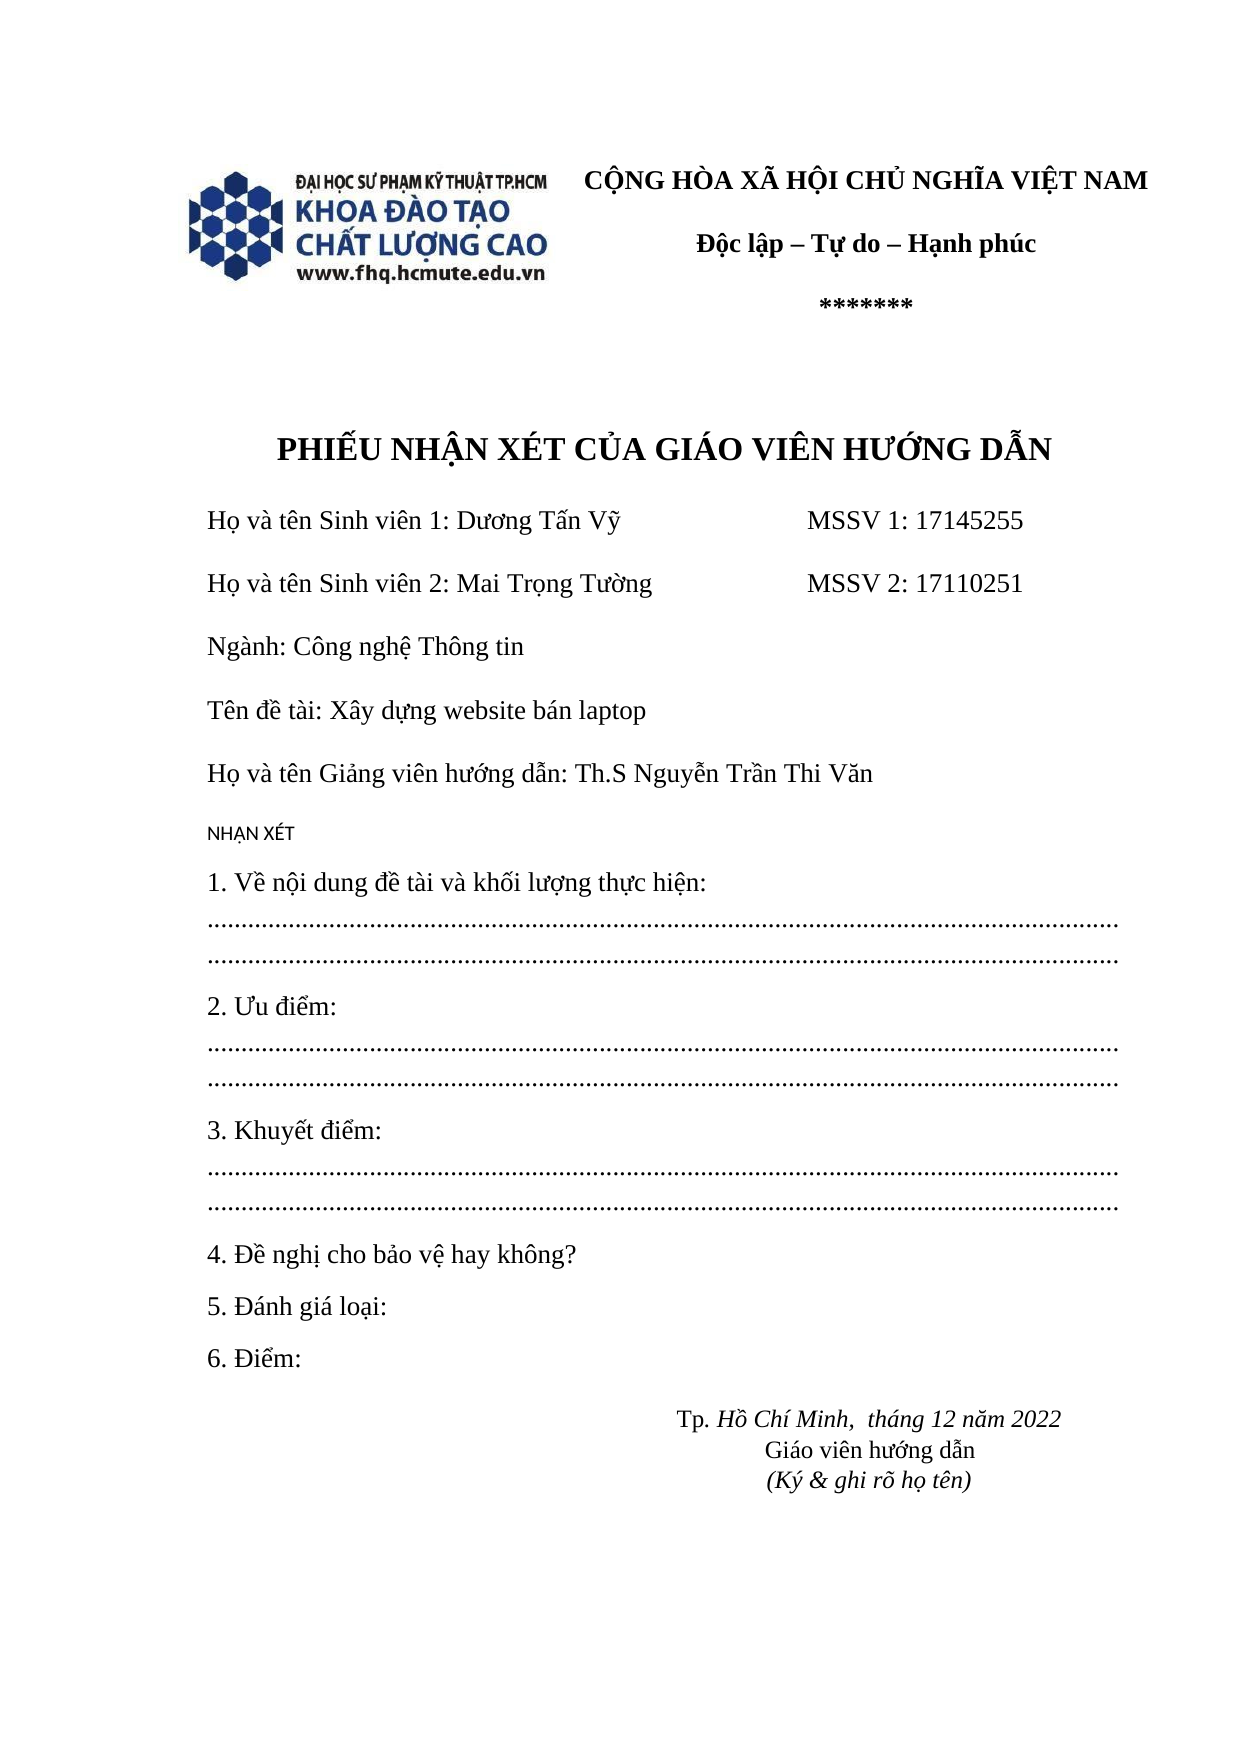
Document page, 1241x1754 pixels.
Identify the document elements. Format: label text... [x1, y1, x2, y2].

text 2. Ưu điểm: .............................................................................................................................................................................................................................................................................. [207, 990, 1122, 1093]
text 4. Đề nghị cho bảo vệ hay không? [207, 1238, 1122, 1269]
text 5. Đánh giá loại: [207, 1290, 1122, 1321]
table_header CỘNG HÒA XÃ HỘI CHỦ NGHĨA VIỆT NAM Độc lập – Tự do – Hạnh phúc ******* [570, 164, 1162, 351]
text 1. Về nội dung đề tài và khối lượng thực hiện: .............................................................................................................................................................................................................................................................................. [207, 866, 1122, 969]
table_header [167, 164, 570, 351]
text 6. Điểm: [207, 1343, 1122, 1374]
text 3. Khuyết điểm: .............................................................................................................................................................................................................................................................................. [207, 1114, 1122, 1217]
text Tên đề tài: Xây dựng website bán laptop [207, 694, 1122, 725]
text Họ và tên Giảng viên hướng dẫn: Th.S Nguyễn Trần Thi Văn [207, 757, 1122, 788]
picture [178, 164, 556, 291]
text Ngành: Công nghệ Thông tin [207, 630, 1122, 662]
text Họ và tên Sinh viên 2: Mai Trọng Tường MSSV 2: 17110251 [207, 567, 1122, 598]
text PHIẾU NHẬN XÉT CỦA GIÁO VIÊN HƯỚNG DẪN [207, 429, 1122, 468]
text Họ và tên Sinh viên 1: Dương Tấn Vỹ MSSV 1: 17145255 [207, 504, 1122, 535]
